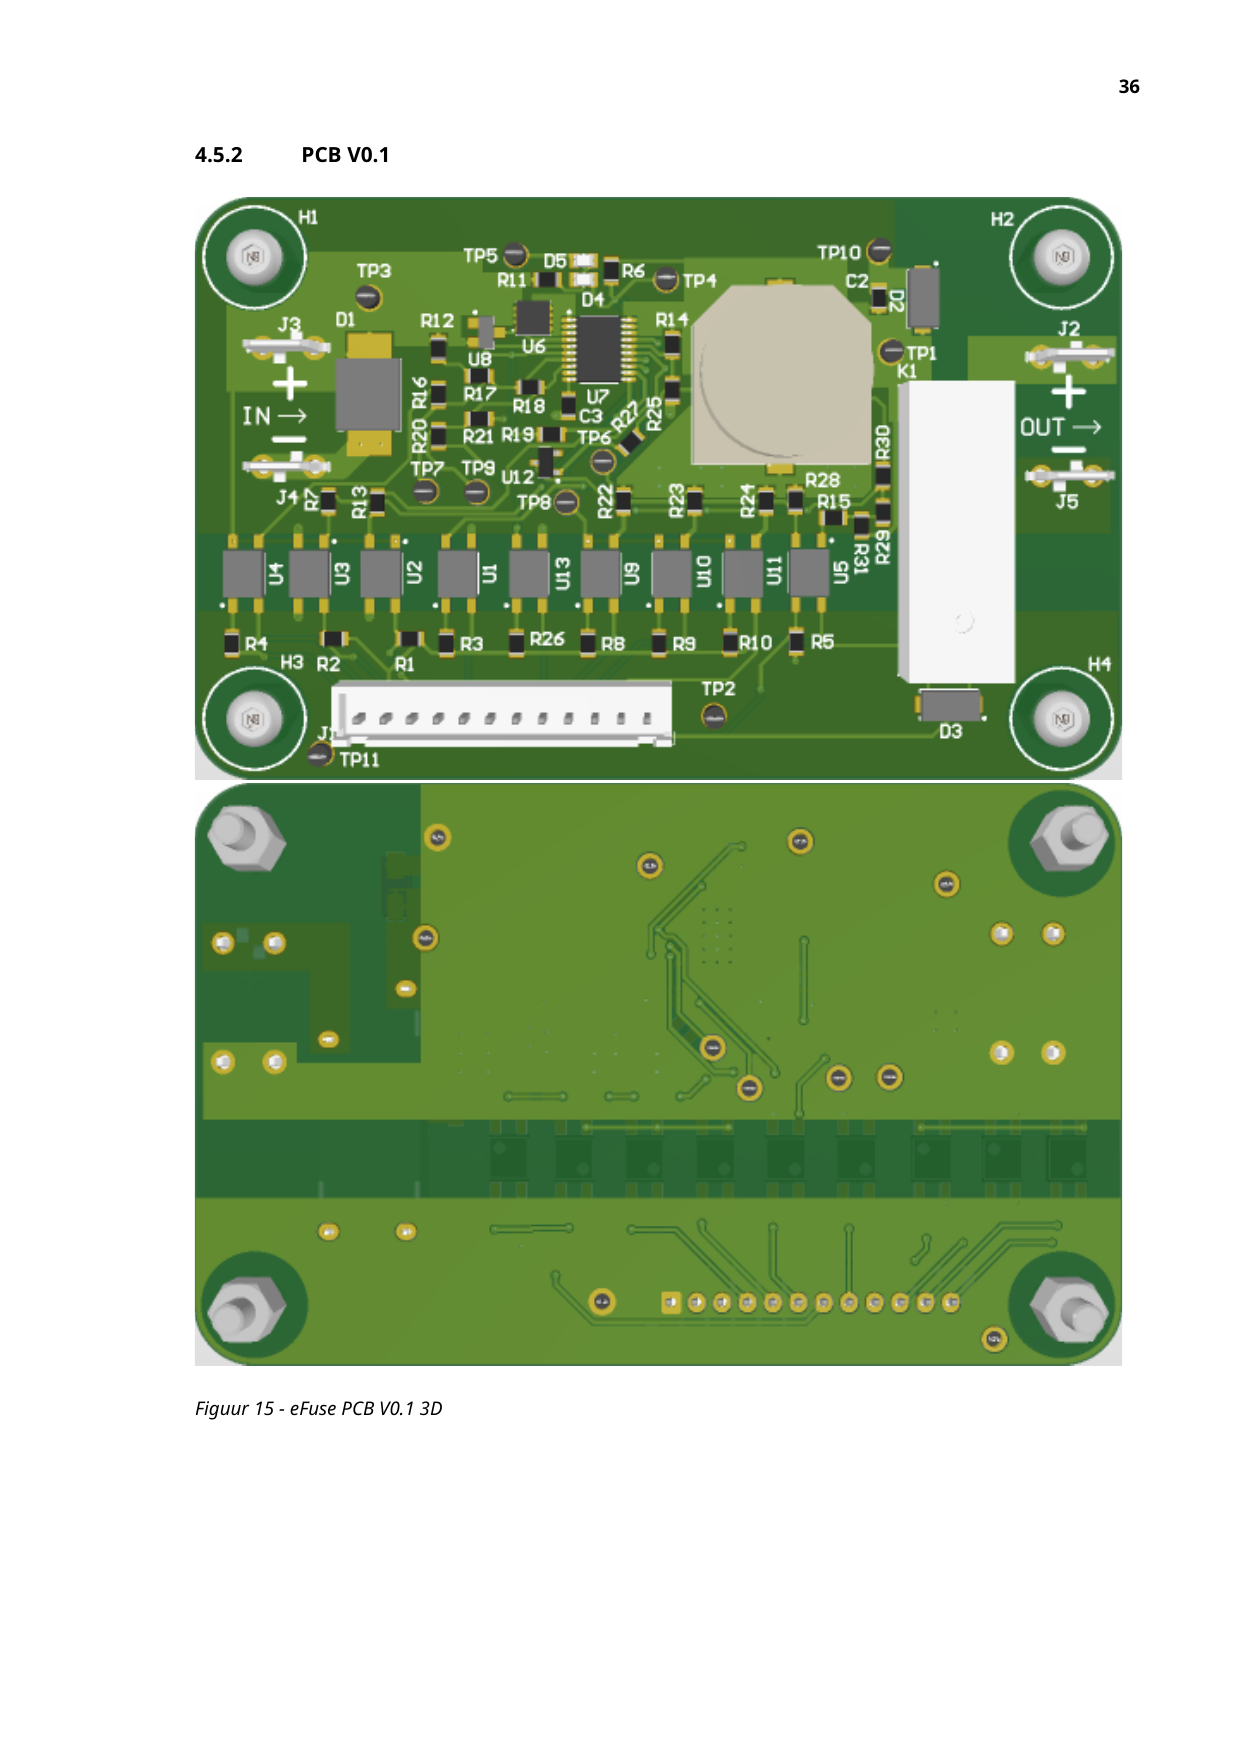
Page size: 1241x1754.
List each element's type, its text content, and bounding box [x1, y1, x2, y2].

picture [194, 783, 1123, 1366]
picture [194, 197, 1123, 780]
subtitle PCB V0.1 [195, 140, 1122, 168]
text Figuur 15 - eFuse PCB V0.1 3D [195, 1395, 1122, 1421]
